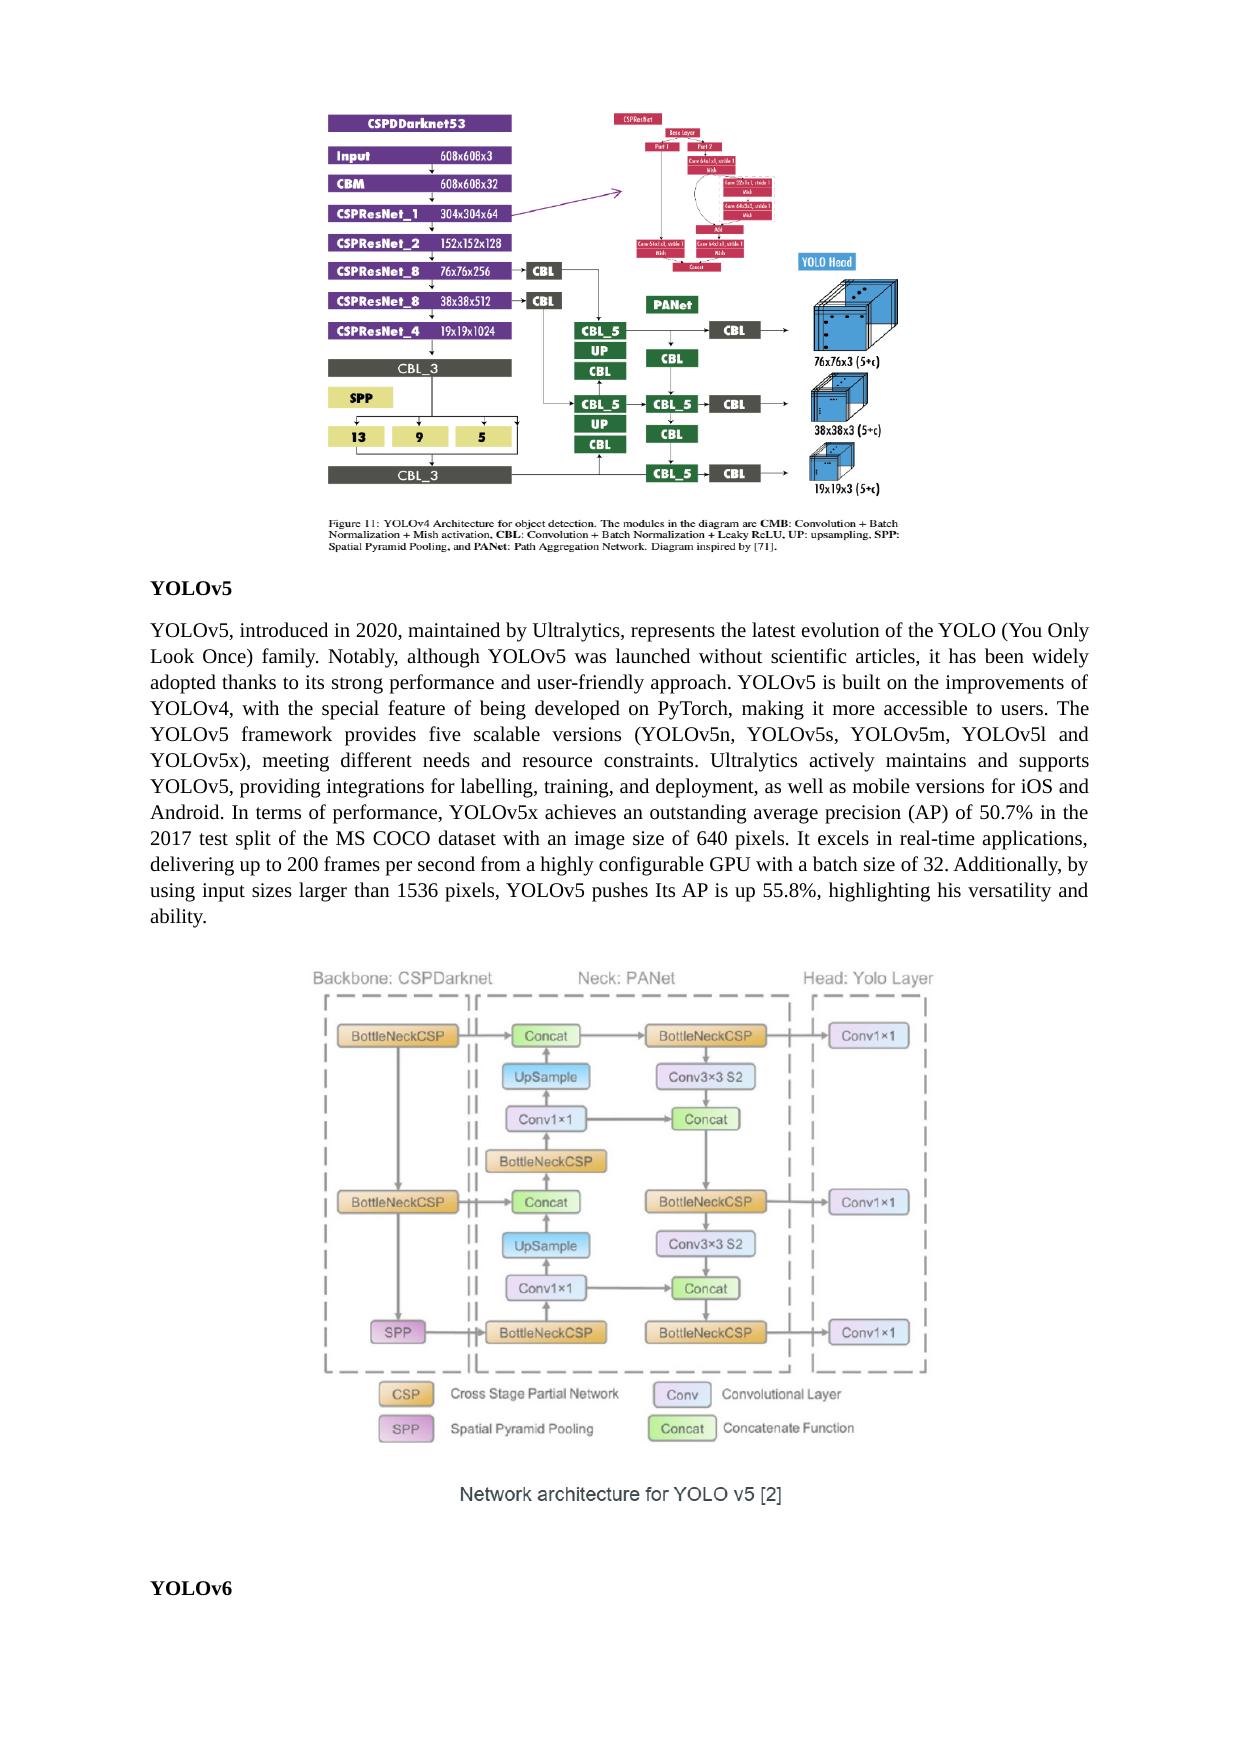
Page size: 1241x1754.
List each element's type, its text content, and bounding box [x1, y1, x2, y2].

text YOLOv6 [150, 1576, 1090, 1600]
picture [264, 946, 976, 1515]
text YOLOv5, introduced in 2020, maintained by Ultralytics, represents the latest evolution of the YOLO (You Only Look Once) family. Notably, although YOLOv5 was launched without scientific articles, it has been widely adopted thanks to its strong performance and user-friendly approach. YOLOv5 is built on the improvements of YOLOv4, with the special feature of being developed on PyTorch, making it more accessible to users. The YOLOv5 framework provides five scalable versions (YOLOv5n, YOLOv5s, YOLOv5m, YOLOv5l and YOLOv5x), meeting different needs and resource constraints. Ultralytics actively maintains and supports YOLOv5, providing integrations for labelling, training, and deployment, as well as mobile versions for iOS and Android. In terms of performance, YOLOv5x achieves an outstanding average precision (AP) of 50.7% in the 2017 test split of the MS COCO dataset with an image size of 640 pixels. It excels in real-time applications, delivering up to 200 frames per second from a highly configurable GPU with a batch size of 32. Additionally, by using input sizes larger than 1536 pixels, YOLOv5 pushes Its AP is up 55.8%, highlighting his versatility and ability. [150, 618, 1090, 928]
picture [310, 88, 930, 557]
text YOLOv5 [150, 576, 1090, 600]
